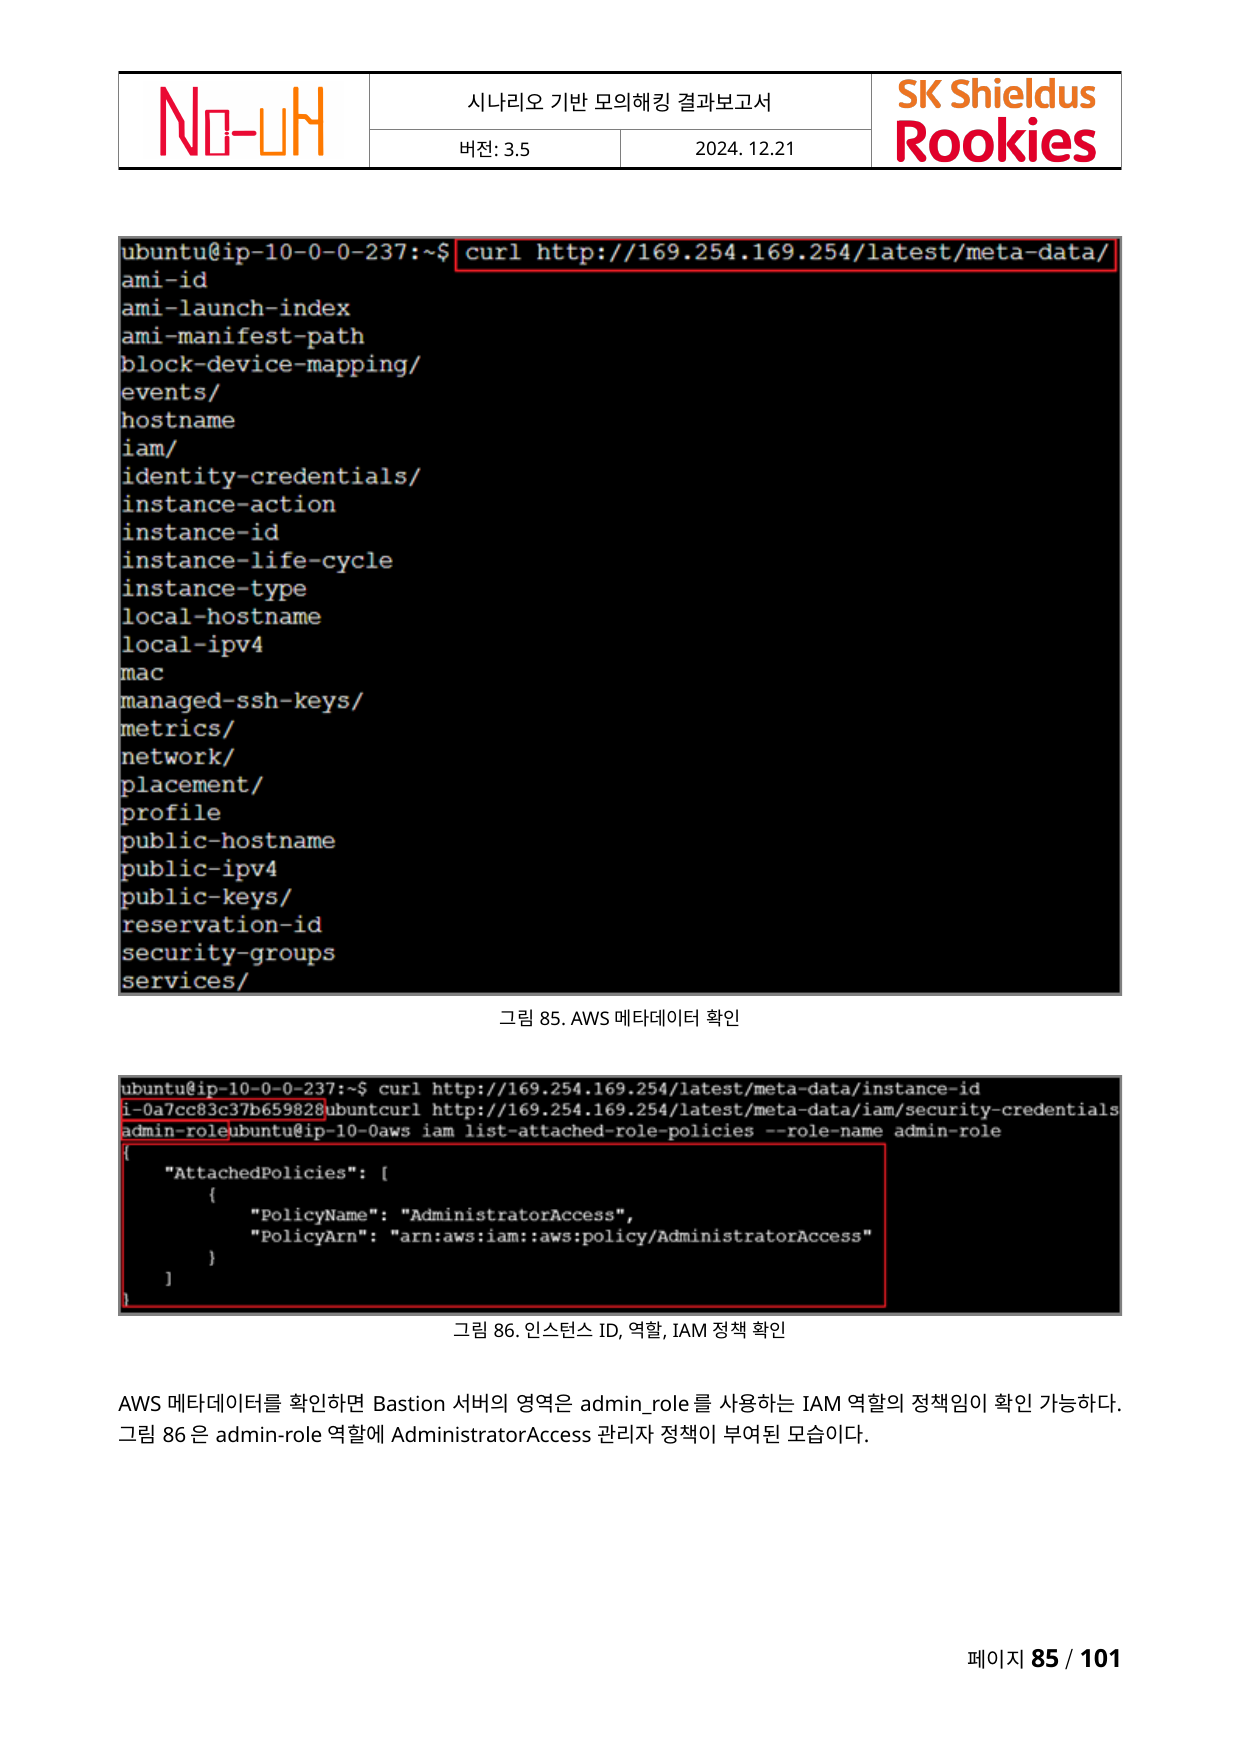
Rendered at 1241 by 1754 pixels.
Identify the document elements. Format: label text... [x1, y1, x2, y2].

picture [895, 73, 1097, 167]
picture [118, 236, 1123, 996]
text 그림 85. AWS 메타데이터 확인 [118, 1003, 1122, 1031]
text AWS 메타데이터를 확인하면 Bastion 서버의 영역은 admin_role를 사용하는 IAM 역할의 정책임이 확인 가능하다. 그림 86은 admin-role 역할에 AdministratorAccess 관리자 정책이 부여된 모습이다. [118, 1388, 1122, 1448]
picture [143, 81, 345, 159]
text 그림 86. 인스턴스 ID, 역할, IAM 정책 확인 [118, 1316, 1122, 1343]
picture [118, 1075, 1123, 1316]
